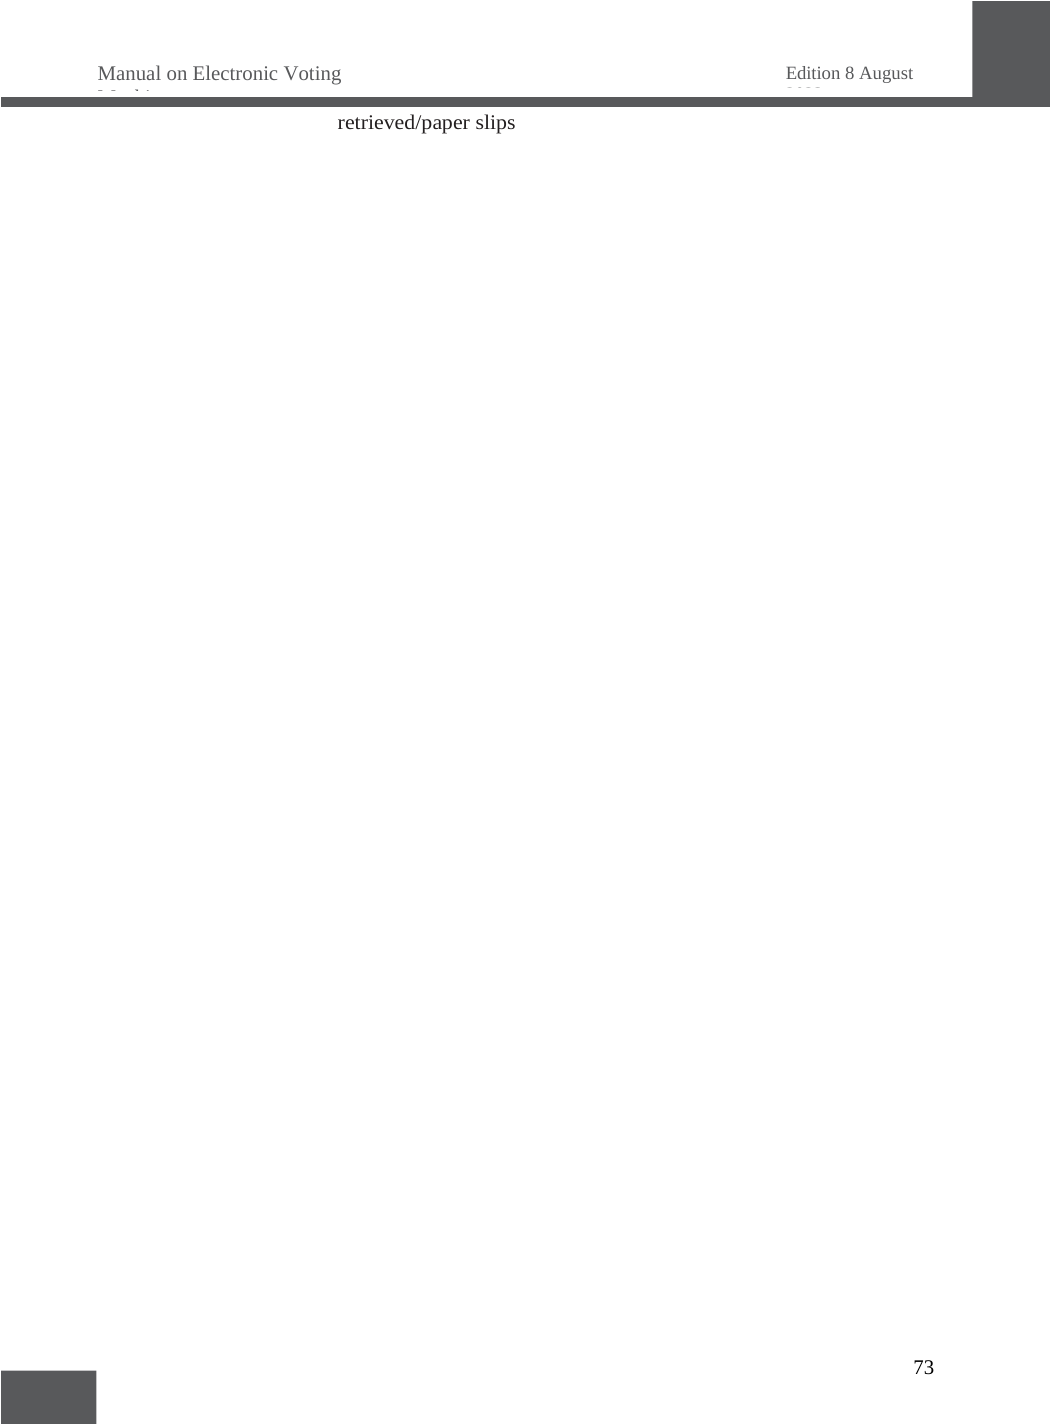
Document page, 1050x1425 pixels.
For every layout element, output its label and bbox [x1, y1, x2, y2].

list [277, 110, 953, 134]
